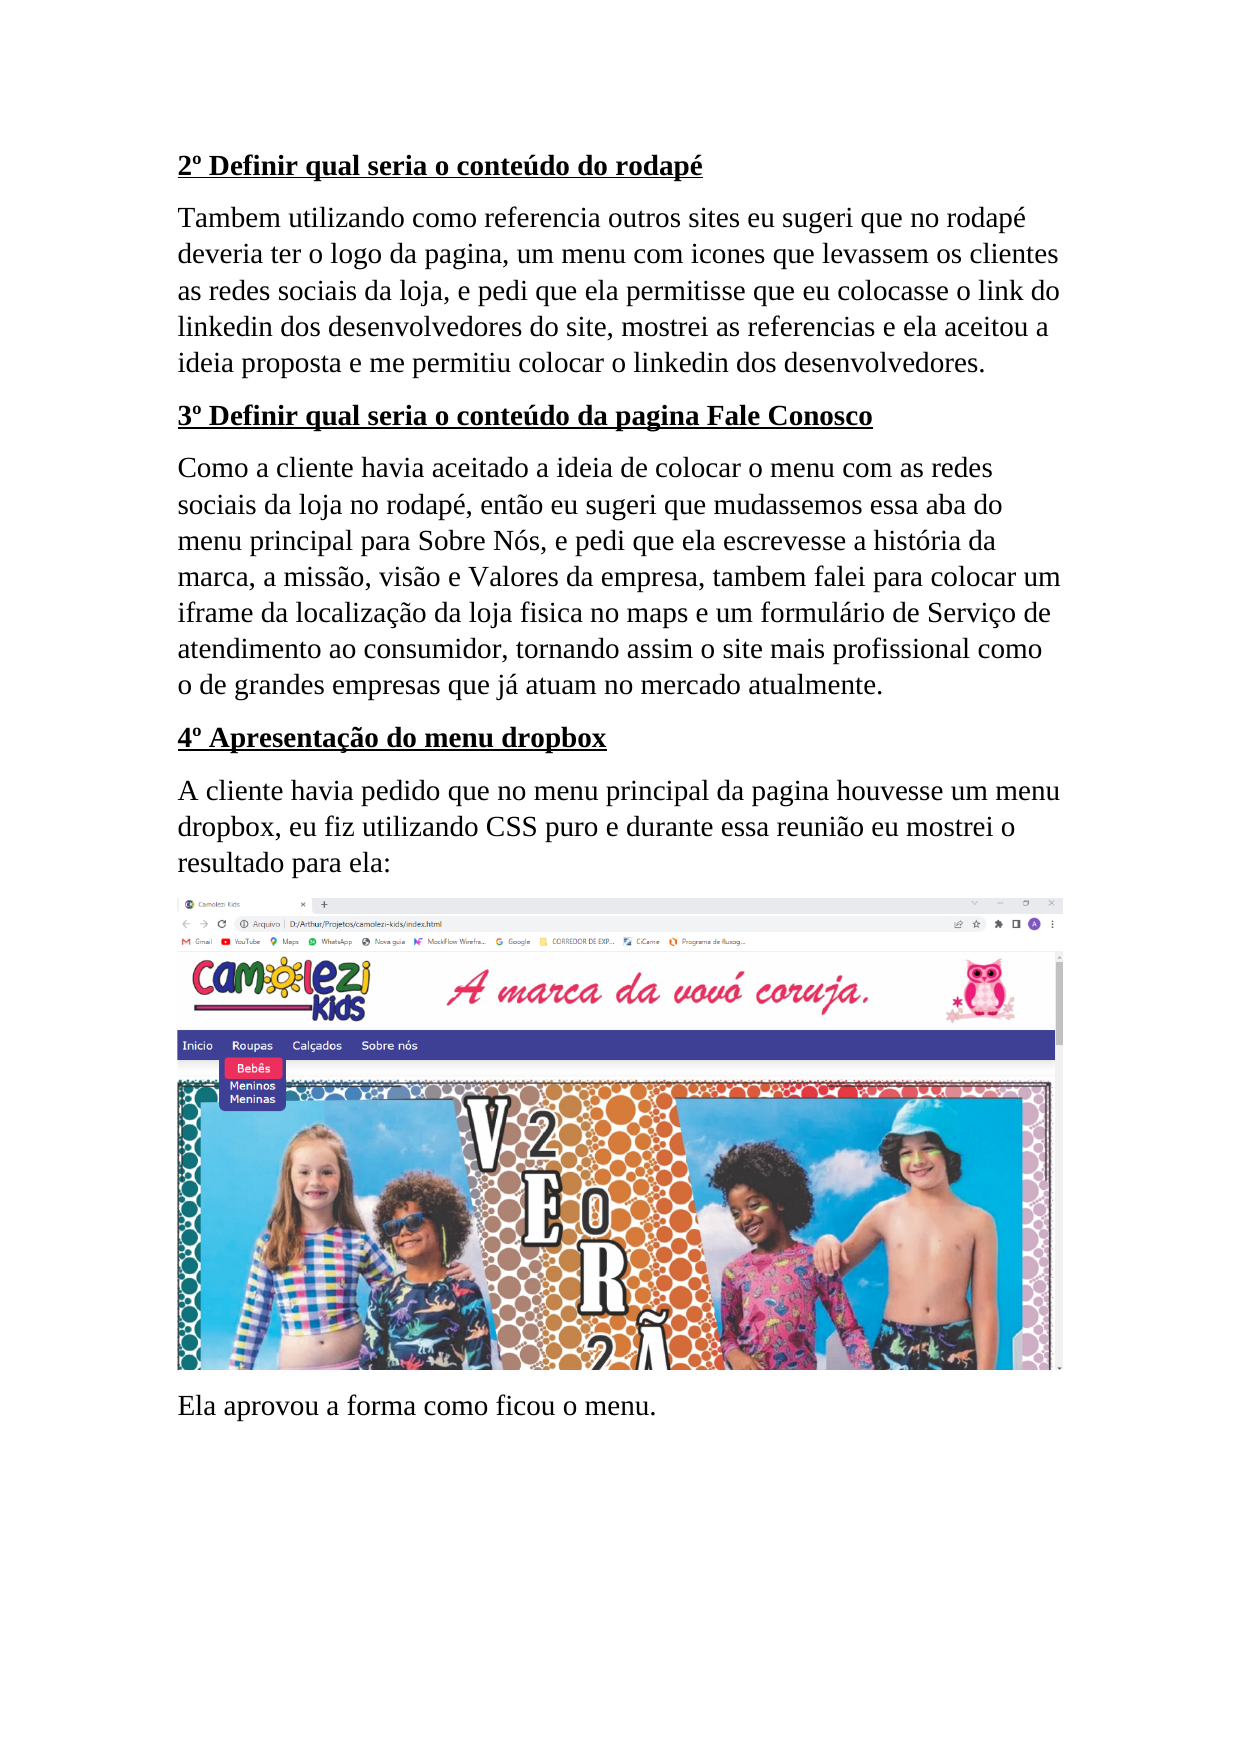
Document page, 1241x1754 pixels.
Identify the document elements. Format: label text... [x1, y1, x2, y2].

picture [177, 898, 1063, 1370]
text Como a cliente havia aceitado a ideia de colocar o menu com as redes sociais da loja no rodapé, então eu sugeri que mudassemos essa aba do menu principal para Sobre Nós, e pedi que ela escrevesse a história da marca, a missão, visão e Valores da empresa, tambem falei para colocar um iframe da localização da loja fisica no maps e um formulário de Serviço de atendimento ao consumidor, tornando assim o site mais profissional como o de grandes empresas que já atuam no mercado atualmente. [177, 451, 1063, 701]
text 4º Apresentação do menu dropbox [177, 720, 1063, 754]
text Tambem utilizando como referencia outros sites eu sugeri que no rodapé deveria ter o logo da pagina, um menu com icones que levassem os clientes as redes sociais da loja, e pedi que ela permitisse que eu colocasse o link do linkedin dos desenvolvedores do site, mostrei as referencias e ela aceitou a ideia proposta e me permitiu colocar o linkedin dos desenvolvedores. [177, 200, 1063, 378]
text 3º Definir qual seria o conteúdo da pagina Fale Conosco [177, 398, 1063, 431]
text Ela aprovou a forma como ficou o menu. [177, 1388, 1063, 1422]
text A cliente havia pedido que no menu principal da pagina houvesse um menu dropbox, eu fiz utilizando CSS puro e durante essa reunião eu mostrei o resultado para ela: [177, 773, 1063, 879]
text 2º Definir qual seria o conteúdo do rodapé [177, 148, 1063, 181]
